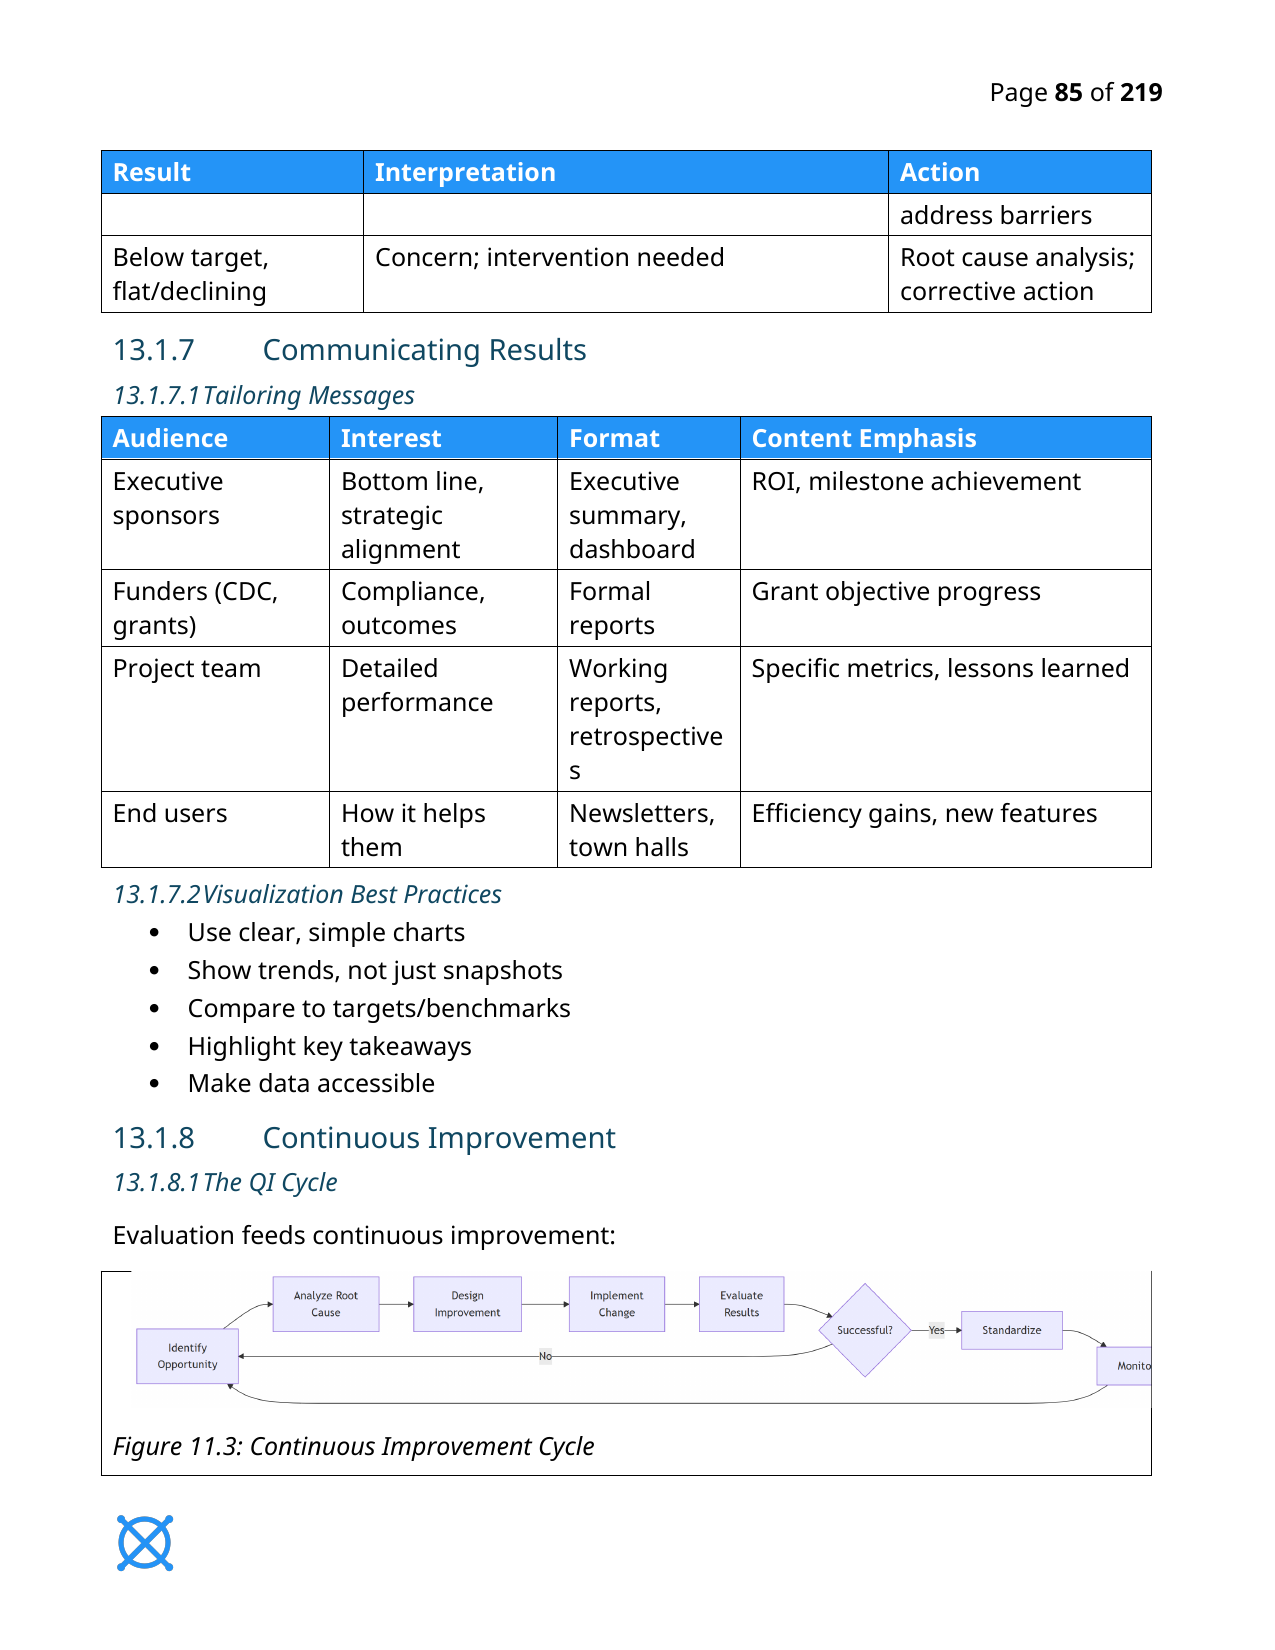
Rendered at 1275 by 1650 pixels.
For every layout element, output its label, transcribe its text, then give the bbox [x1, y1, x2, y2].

subtitle Tailoring Messages [112, 378, 1162, 412]
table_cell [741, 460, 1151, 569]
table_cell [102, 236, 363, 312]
subtitle Continuous Improvement [112, 1117, 1162, 1157]
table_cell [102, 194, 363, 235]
list Show trends, not just snapshots [150, 953, 1162, 987]
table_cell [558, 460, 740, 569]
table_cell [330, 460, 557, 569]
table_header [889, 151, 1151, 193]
subtitle Communicating Results [112, 329, 1162, 369]
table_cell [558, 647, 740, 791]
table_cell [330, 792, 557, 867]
picture [131, 1271, 1152, 1408]
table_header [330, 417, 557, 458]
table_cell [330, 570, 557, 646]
list Make data accessible [150, 1066, 1162, 1100]
subtitle The QI Cycle [112, 1165, 1162, 1199]
picture [112, 1511, 177, 1575]
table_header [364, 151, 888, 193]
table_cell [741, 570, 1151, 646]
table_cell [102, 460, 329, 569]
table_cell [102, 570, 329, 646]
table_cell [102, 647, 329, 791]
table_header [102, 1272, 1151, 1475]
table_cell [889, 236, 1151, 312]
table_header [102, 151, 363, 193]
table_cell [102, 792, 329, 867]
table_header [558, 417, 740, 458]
list Highlight key takeaways [150, 1028, 1162, 1062]
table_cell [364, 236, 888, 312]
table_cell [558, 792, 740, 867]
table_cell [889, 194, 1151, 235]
subtitle Visualization Best Practices [112, 877, 1162, 911]
list Use clear, simple charts [150, 915, 1162, 949]
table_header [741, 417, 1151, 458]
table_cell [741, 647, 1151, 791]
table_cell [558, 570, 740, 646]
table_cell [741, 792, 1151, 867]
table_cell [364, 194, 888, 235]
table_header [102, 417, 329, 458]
text Evaluation feeds continuous improvement: [112, 1218, 1162, 1252]
list Compare to targets/benchmarks [150, 991, 1162, 1024]
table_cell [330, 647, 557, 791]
